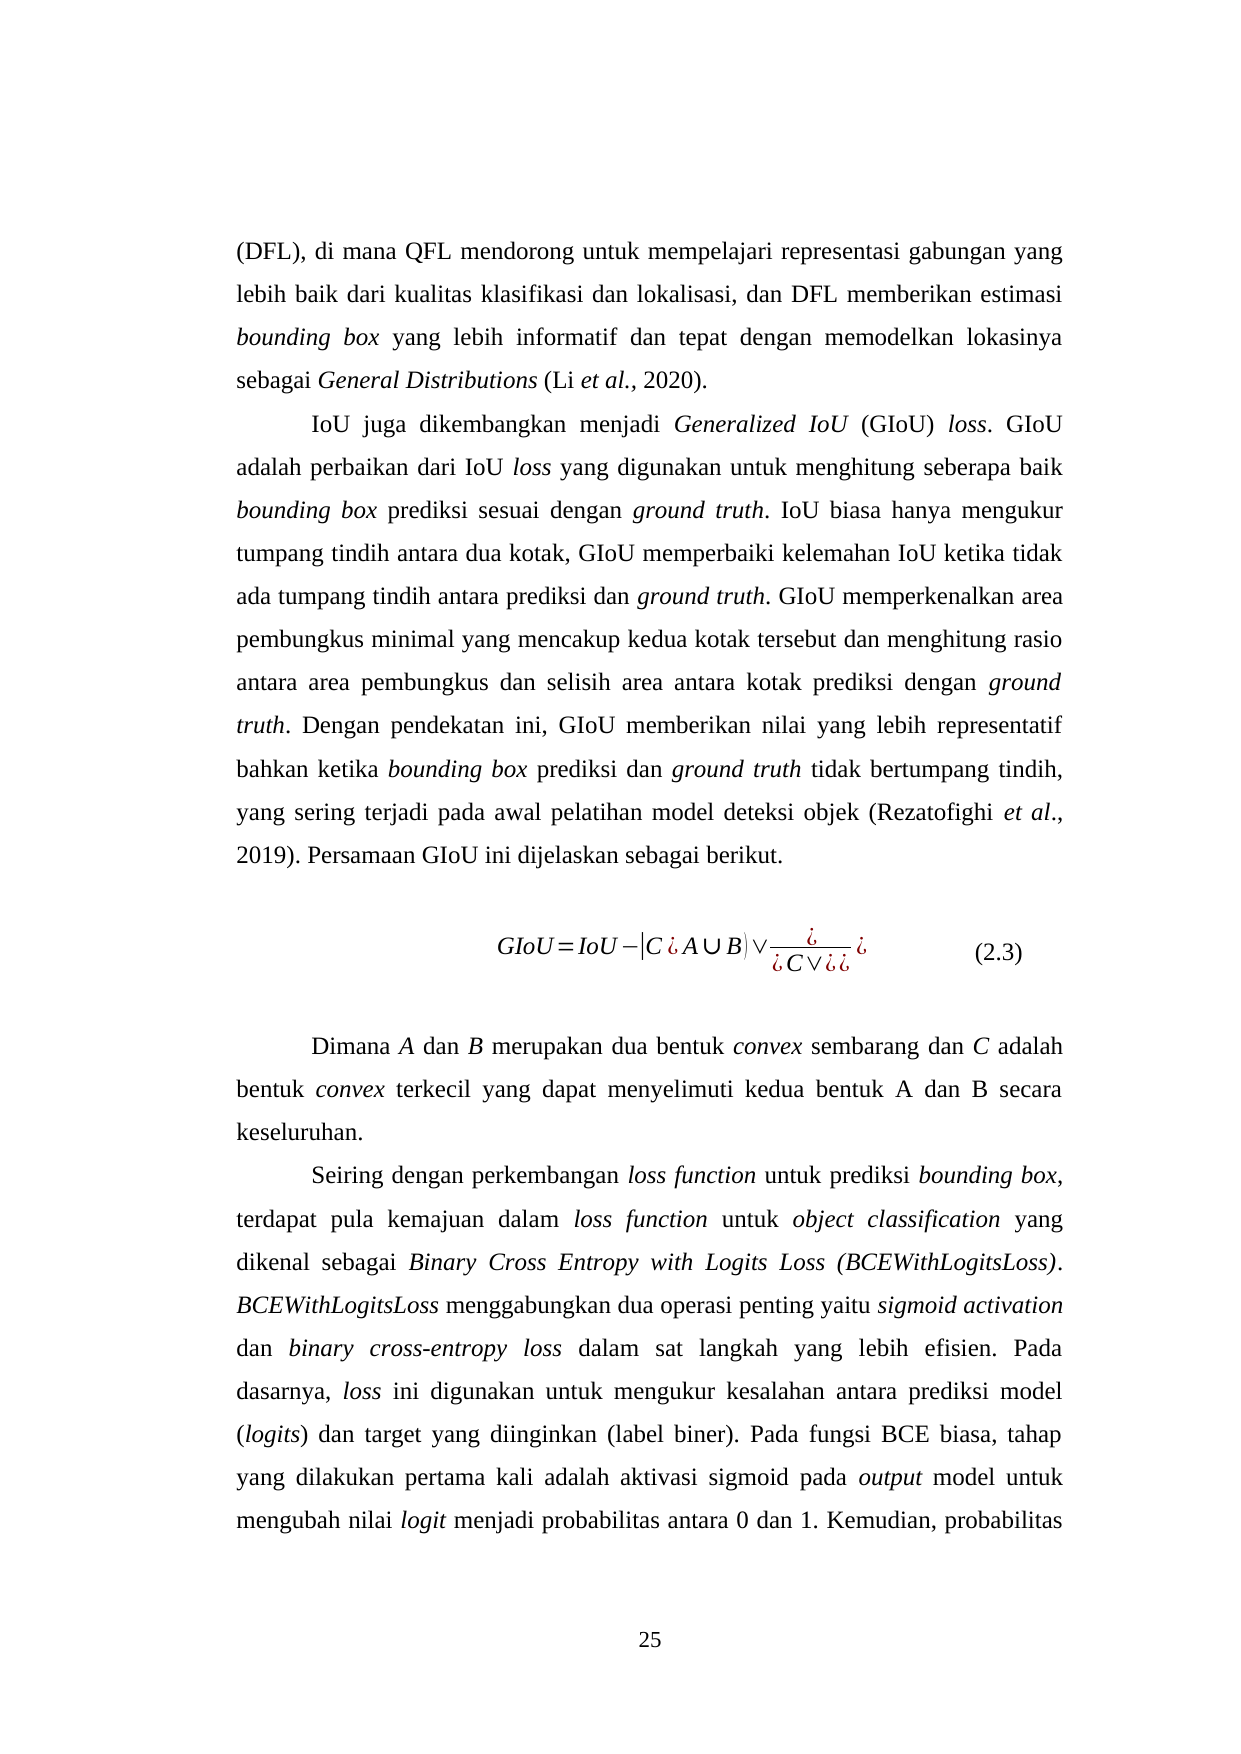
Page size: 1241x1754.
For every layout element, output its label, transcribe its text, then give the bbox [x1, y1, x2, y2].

text Dimana A dan B merupakan dua bentuk convex sembarang dan C adalah bentuk convex terkecil yang dapat menyelimuti kedua bentuk A dan B secara keseluruhan. [236, 1031, 1063, 1146]
text IoU juga dikembangkan menjadi Generalized IoU (GIoU) loss. GIoU adalah perbaikan dari IoU loss yang digunakan untuk menghitung seberapa baik bounding box prediksi sesuai dengan ground truth. IoU biasa hanya mengukur tumpang tindih antara dua kotak, GIoU memperbaiki kelemahan IoU ketika tidak ada tumpang tindih antara prediksi dan ground truth. GIoU memperkenalkan area pembungkus minimal yang mencakup kedua kotak tersebut dan menghitung rasio antara area pembungkus dan selisih area antara kotak prediksi dengan ground truth. Dengan pendekatan ini, GIoU memberikan nilai yang lebih representatif bahkan ketika bounding box prediksi dan ground truth tidak bertumpang tindih, yang sering terjadi pada awal pelatihan model deteksi objek (Rezatofighi et al., 2019). Persamaan GIoU ini dijelaskan sebagai berikut. [236, 409, 1063, 869]
text (2.3) [236, 926, 1063, 977]
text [236, 236, 1063, 394]
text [236, 1161, 1063, 1534]
